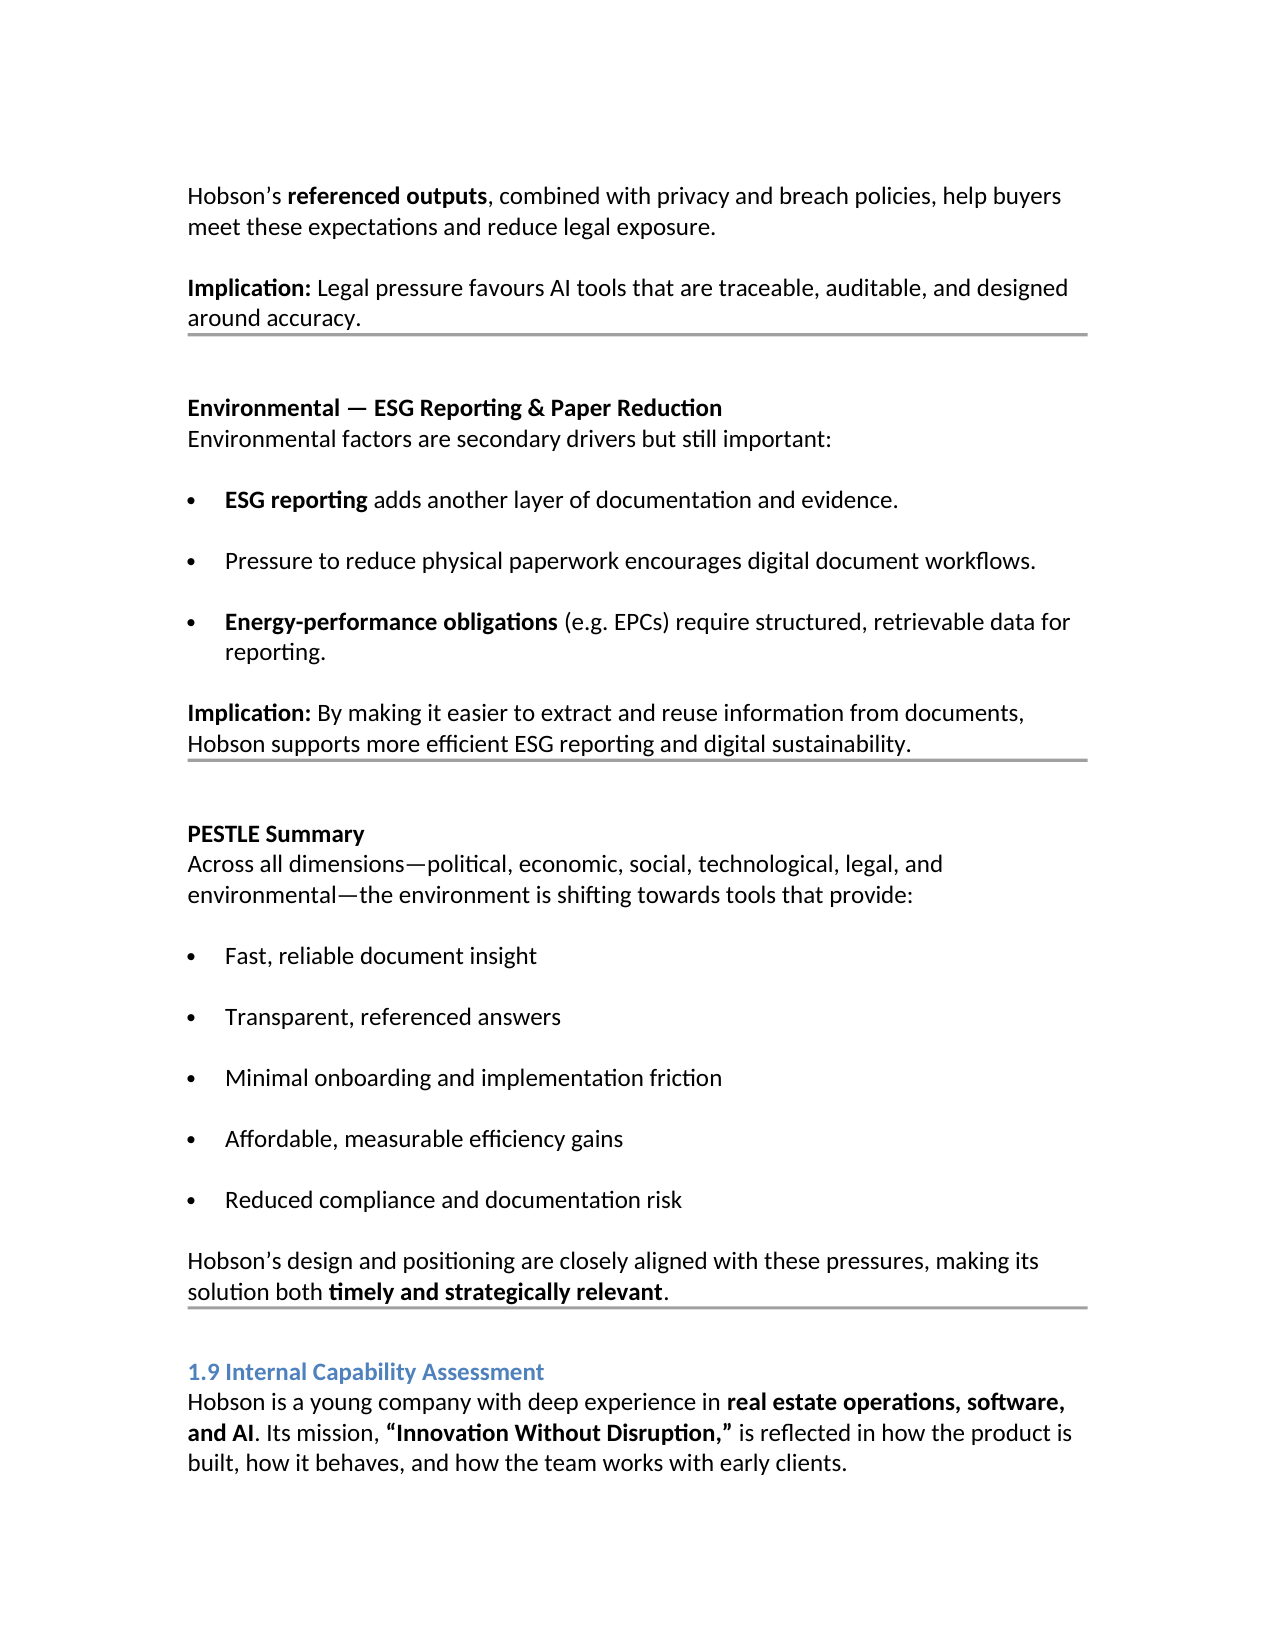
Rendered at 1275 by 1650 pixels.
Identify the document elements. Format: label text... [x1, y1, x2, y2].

list Reduced compliance and documentation risk [187, 1184, 1087, 1215]
list Fast, reliable document insight [187, 940, 1087, 971]
text PESTLE Summary [187, 818, 1087, 848]
text Environmental — ESG Reporting & Paper Reduction [187, 392, 1087, 423]
text Across all dimensions—political, economic, social, technological, legal, and environmental—the environment is shifting towards tools that provide: [187, 848, 1087, 909]
list Minimal onboarding and implementation friction [187, 1062, 1087, 1093]
text Hobson’s design and positioning are closely aligned with these pressures, making its solution both timely and strategically relevant. [187, 1245, 1087, 1306]
text Hobson’s referenced outputs, combined with privacy and breach policies, help buyers meet these expectations and reduce legal exposure. [187, 181, 1087, 242]
list Energy-performance obligations (e.g. EPCs) require structured, retrievable data for reporting. [187, 606, 1087, 667]
subtitle 1.9 Internal Capability Assessment [187, 1356, 1087, 1386]
text Hobson is a young company with deep experience in real estate operations, software, and AI. Its mission, “Innovation Without Disruption,” is reflected in how the product is built, how it behaves, and how the team works with early clients. [187, 1386, 1087, 1478]
list Pressure to reduce physical paperwork encourages digital document workflows. [187, 545, 1087, 576]
text Implication: Legal pressure favours AI tools that are traceable, auditable, and designed around accuracy. [187, 272, 1087, 333]
list Transparent, referenced answers [187, 1001, 1087, 1032]
text Implication: By making it easier to extract and reuse information from documents, Hobson supports more efficient ESG reporting and digital sustainability. [187, 698, 1087, 758]
list ESG reporting adds another layer of documentation and evidence. [187, 484, 1087, 514]
list Affordable, measurable efficiency gains [187, 1123, 1087, 1154]
text Environmental factors are secondary drivers but still important: [187, 423, 1087, 453]
